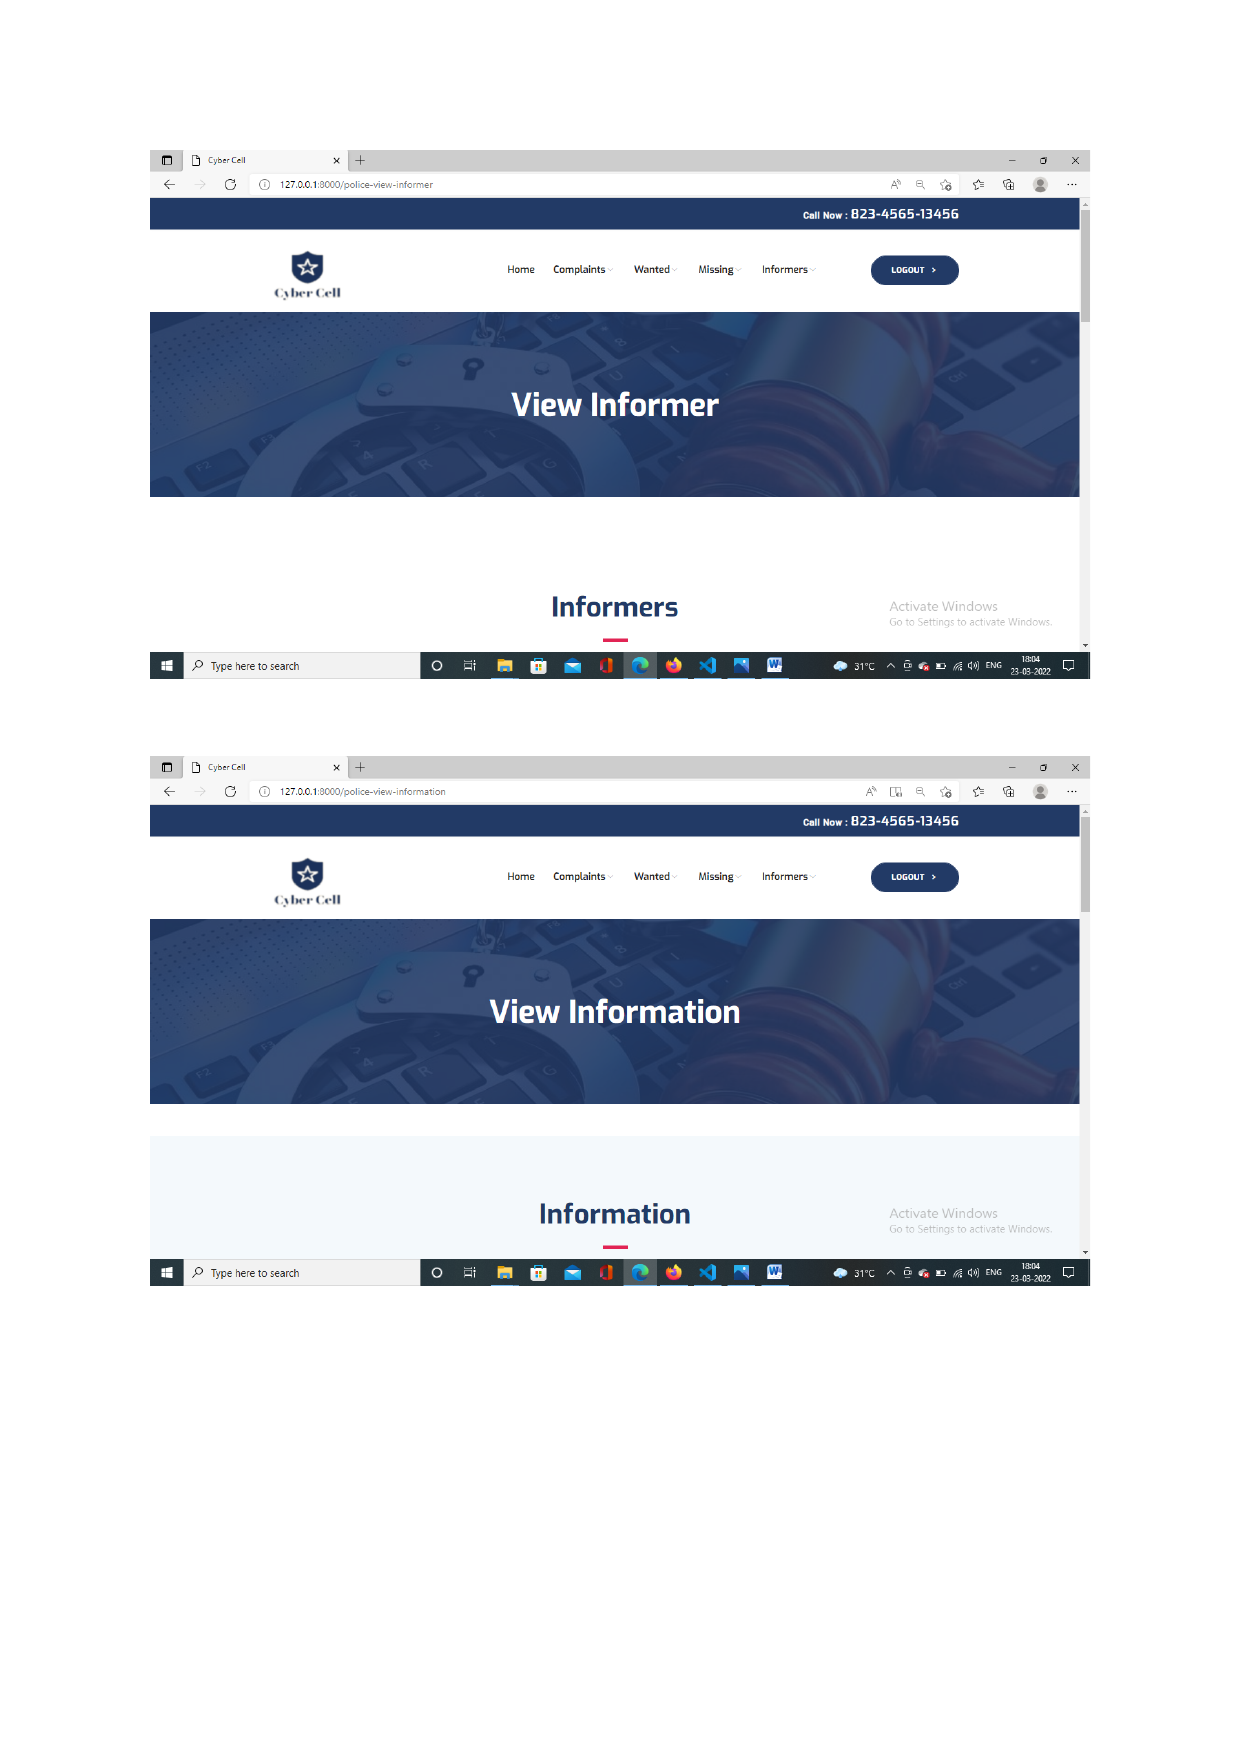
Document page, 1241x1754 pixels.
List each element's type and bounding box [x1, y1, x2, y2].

picture [150, 150, 1091, 679]
picture [150, 756, 1091, 1286]
